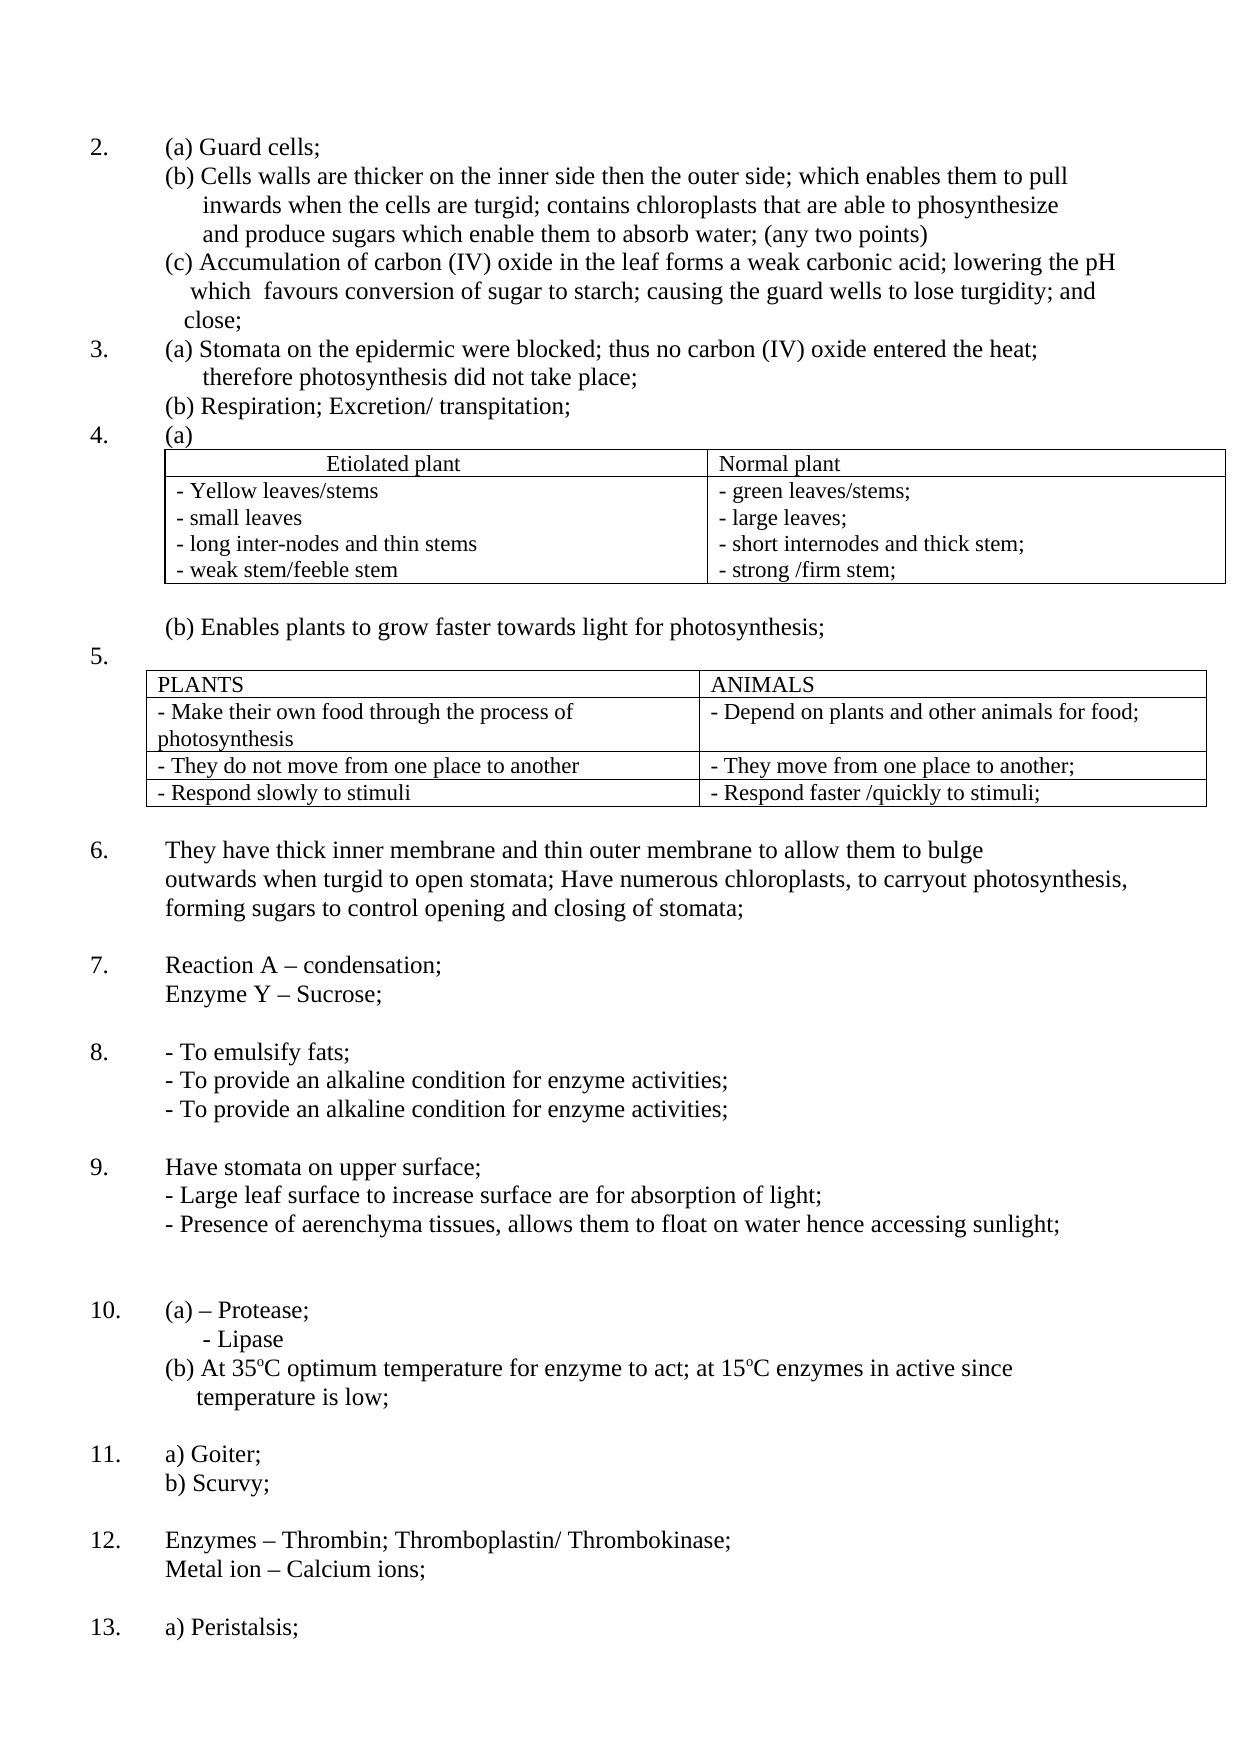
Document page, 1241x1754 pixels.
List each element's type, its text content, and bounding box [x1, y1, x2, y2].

text therefore photosynthesis did not take place; [90, 362, 1150, 391]
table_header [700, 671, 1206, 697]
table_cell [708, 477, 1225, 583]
text 6. They have thick inner membrane and thin outer membrane to allow them to bulge [90, 836, 1150, 864]
text 13. a) Peristalsis; [90, 1612, 1150, 1641]
text 10. (a) – Protease; [90, 1296, 1150, 1324]
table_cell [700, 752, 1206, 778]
text Enzyme Y – Sucrose; [90, 979, 1150, 1008]
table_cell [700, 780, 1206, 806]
text (b) Cells walls are thicker on the inner side then the outer side; which enables them to pull [165, 161, 1150, 190]
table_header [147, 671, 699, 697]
text close; [165, 305, 1150, 334]
text temperature is low; [90, 1382, 1150, 1411]
text (b) Enables plants to grow faster towards light for photosynthesis; [90, 612, 1150, 641]
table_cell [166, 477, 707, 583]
text Metal ion – Calcium ions; [90, 1554, 1150, 1583]
text (c) Accumulation of carbon (IV) oxide in the leaf forms a weak carbonic acid; lowering the pH [165, 247, 1150, 276]
text 3. (a) Stomata on the epidermic were blocked; thus no carbon (IV) oxide entered the heat; [90, 334, 1150, 362]
text 2. (a) Guard cells; [90, 132, 1150, 161]
text - Lipase [90, 1324, 1150, 1353]
text - To provide an alkaline condition for enzyme activities; [90, 1066, 1150, 1094]
text 8. - To emulsify fats; [90, 1037, 1150, 1066]
text 7. Reaction A – condensation; [90, 951, 1150, 979]
text - To provide an alkaline condition for enzyme activities; [90, 1094, 1150, 1123]
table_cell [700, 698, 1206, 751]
text and produce sugars which enable them to absorb water; (any two points) [165, 219, 1150, 247]
text 9. Have stomata on upper surface; [90, 1152, 1150, 1181]
text - Presence of aerenchyma tissues, allows them to float on water hence accessing sunlight; [90, 1209, 1150, 1238]
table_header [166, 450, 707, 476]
text (b) Respiration; Excretion/ transpitation; [90, 391, 1150, 420]
text inwards when the cells are turgid; contains chloroplasts that are able to phosynthesize [165, 190, 1150, 219]
text which favours conversion of sugar to starch; causing the guard wells to lose turgidity; and [165, 276, 1150, 305]
text - Large leaf surface to increase surface are for absorption of light; [90, 1181, 1150, 1209]
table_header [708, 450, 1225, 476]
text (b) At 35oC optimum temperature for enzyme to act; at 15oC enzymes in active since [90, 1353, 1150, 1382]
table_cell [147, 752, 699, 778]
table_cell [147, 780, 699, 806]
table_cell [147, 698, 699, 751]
text b) Scurvy; [90, 1468, 1150, 1497]
text outwards when turgid to open stomata; Have numerous chloroplasts, to carryout photosynthesis, forming sugars to control opening and closing of stomata; [165, 864, 1150, 922]
text 5. [90, 641, 1150, 670]
text 12. Enzymes – Thrombin; Thromboplastin/ Thrombokinase; [90, 1526, 1150, 1554]
text 11. a) Goiter; [90, 1439, 1150, 1468]
text 4. (a) [90, 420, 1150, 449]
